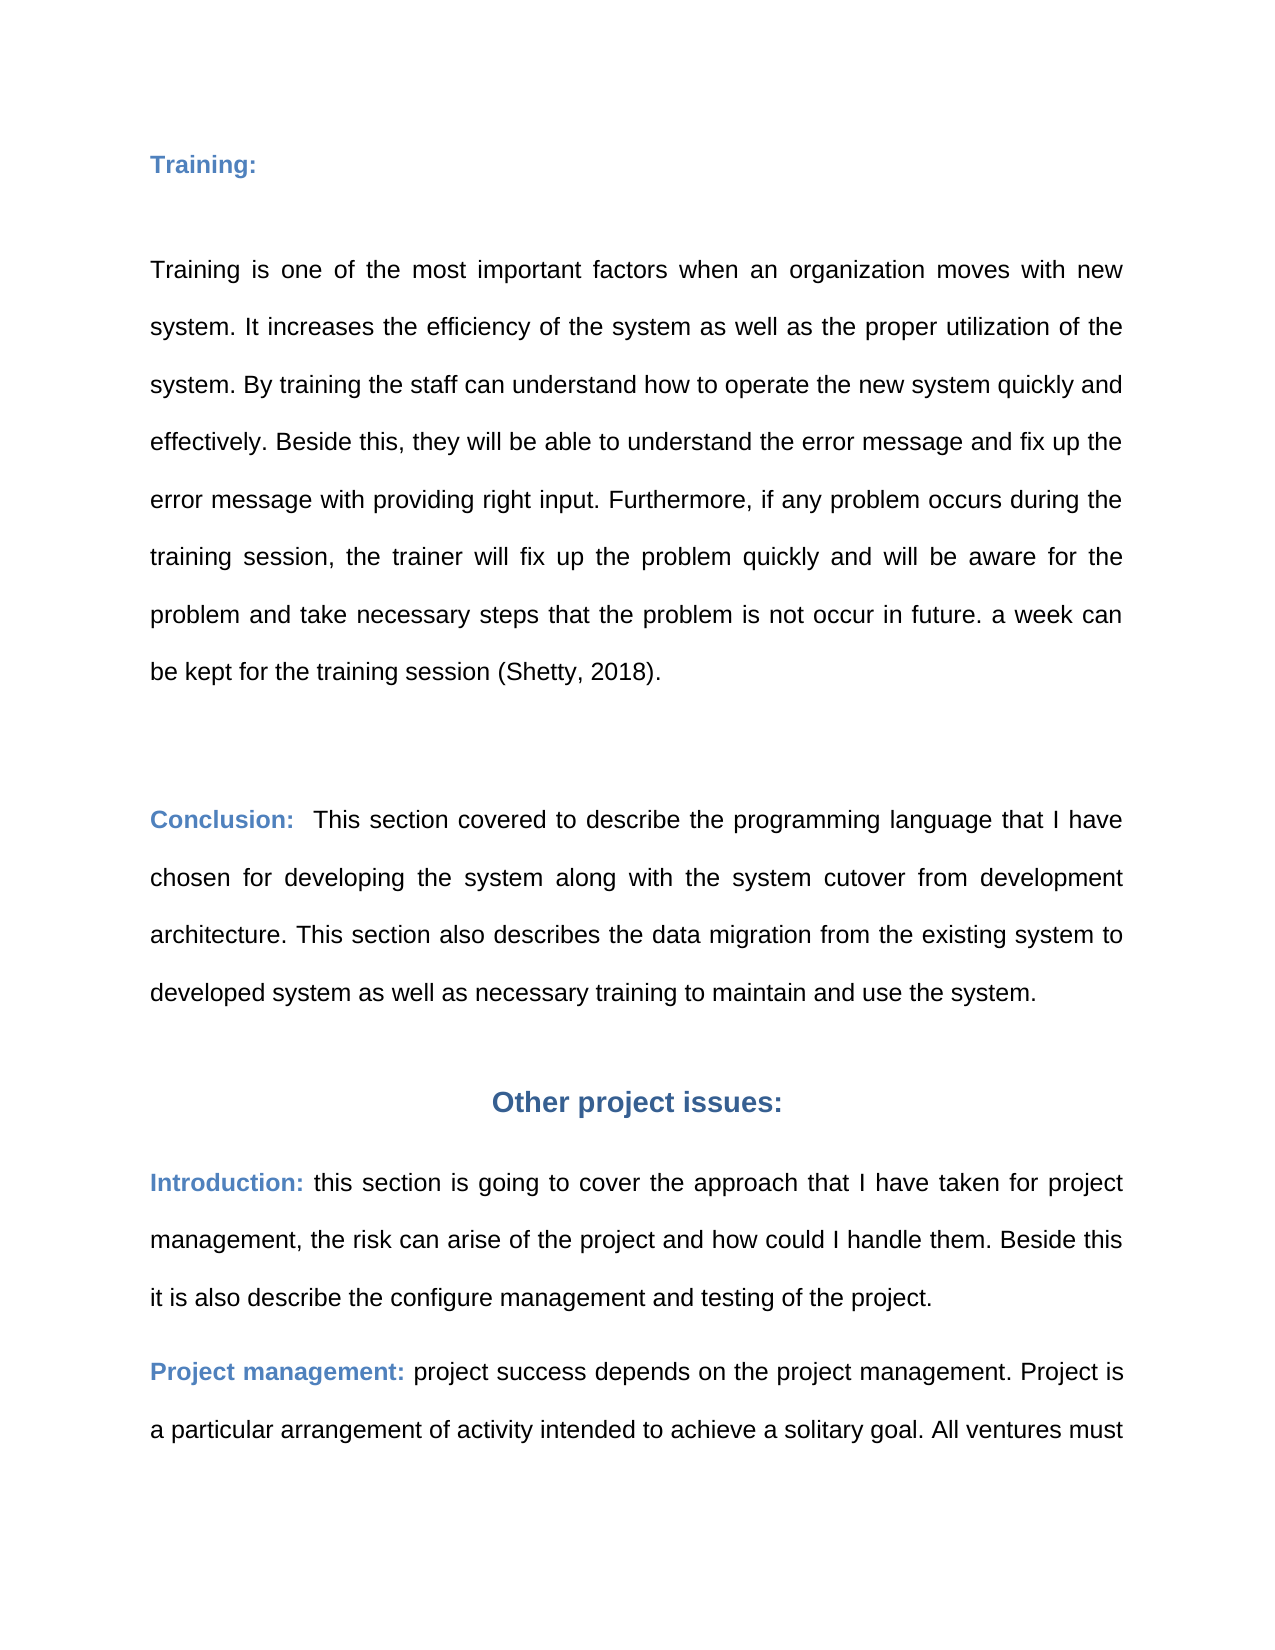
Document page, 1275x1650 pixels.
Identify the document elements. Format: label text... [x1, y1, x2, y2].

text Introduction: this section is going to cover the approach that I have taken for project management, the risk can arise of the project and how could I handle them. Beside this it is also describe the configure management and testing of the project. [150, 1168, 1125, 1312]
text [150, 1357, 1125, 1443]
text Conclusion: This section covered to describe the programming language that I have chosen for developing the system along with the system cutover from development architecture. This section also describes the data migration from the existing system to developed system as well as necessary training to maintain and use the system. [150, 805, 1125, 1007]
subtitle Training: [150, 150, 1125, 179]
subtitle Other project issues: [150, 1085, 1125, 1119]
text Training is one of the most important factors when an organization moves with new system. It increases the efficiency of the system as well as the proper utilization of the system. By training the staff can understand how to operate the new system quickly and effectively. Beside this, they will be able to understand the error message and fix up the error message with providing right input. Furthermore, if any problem occurs during the training session, the trainer will fix up the problem quickly and will be aware for the problem and take necessary steps that the problem is not occur in future. a week can be kept for the training session . [150, 254, 1125, 686]
